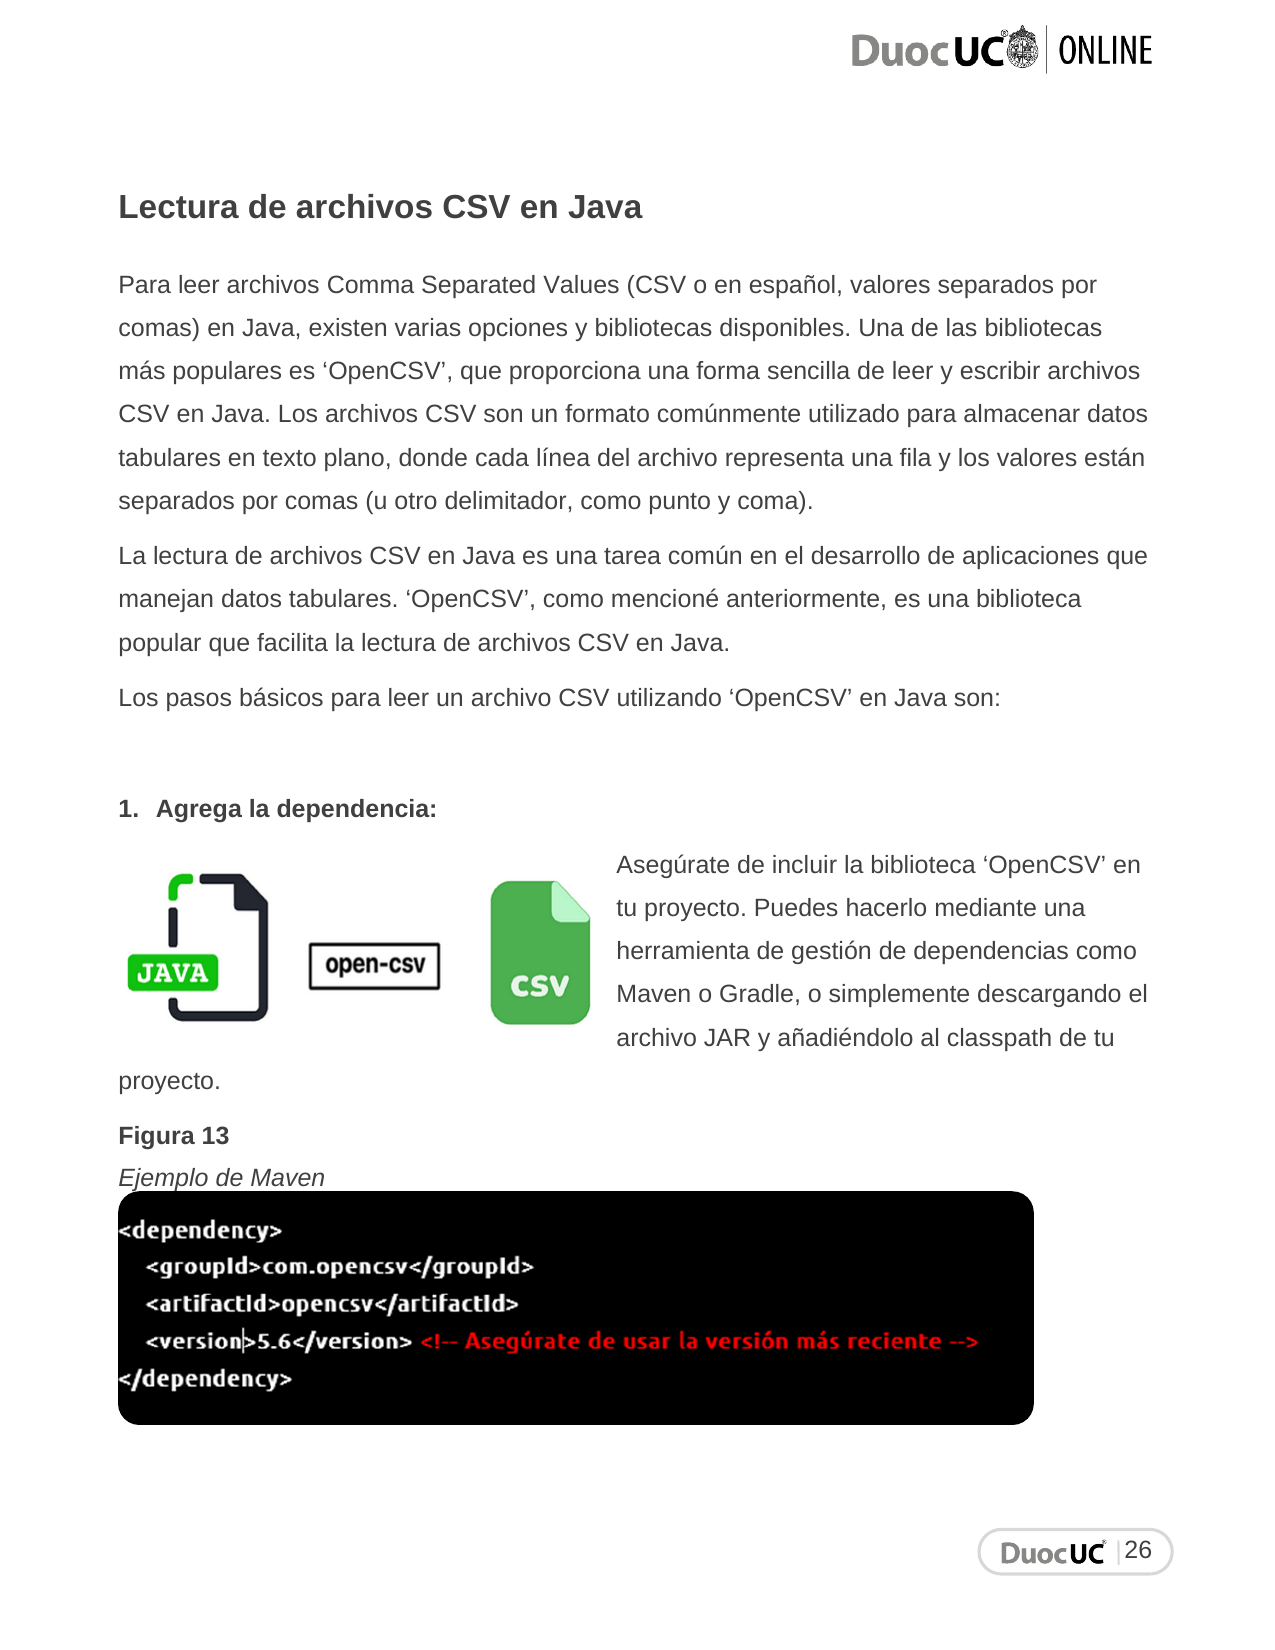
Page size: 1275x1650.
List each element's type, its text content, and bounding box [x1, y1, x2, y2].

picture [832, 0, 1172, 92]
picture [118, 1191, 1034, 1425]
text Figura 13 [201, 1121, 1152, 1150]
list Agrega la dependencia: [118, 794, 1152, 823]
text Los pasos básicos para leer un archivo CSV utilizando ‘OpenCSV’ en Java son: [118, 683, 1152, 712]
picture [988, 1573, 1120, 1577]
text La lectura de archivos CSV en Java es una tarea común en el desarrollo de aplicaciones que manejan datos tabulares. ‘OpenCSV’, como mencioné anteriormente, es una biblioteca popular que facilita la lectura de archivos CSV en Java. [118, 541, 1152, 656]
text Para leer archivos Comma Separated Values (CSV o en español, valores separados por comas) en Java, existen varias opciones y bibliotecas disponibles. Una de las bibliotecas más populares es ‘OpenCSV’, que proporciona una forma sencilla de leer y escribir archivos CSV en Java. Los archivos CSV son un formato comúnmente utilizado para almacenar datos tabulares en texto plano, donde cada línea del archivo representa una fila y los valores están separados por comas (u otro delimitador, como punto y coma). [118, 270, 1152, 514]
subtitle Lectura de archivos CSV en Java [118, 187, 1152, 226]
picture [119, 861, 598, 1037]
picture [988, 1532, 1120, 1572]
